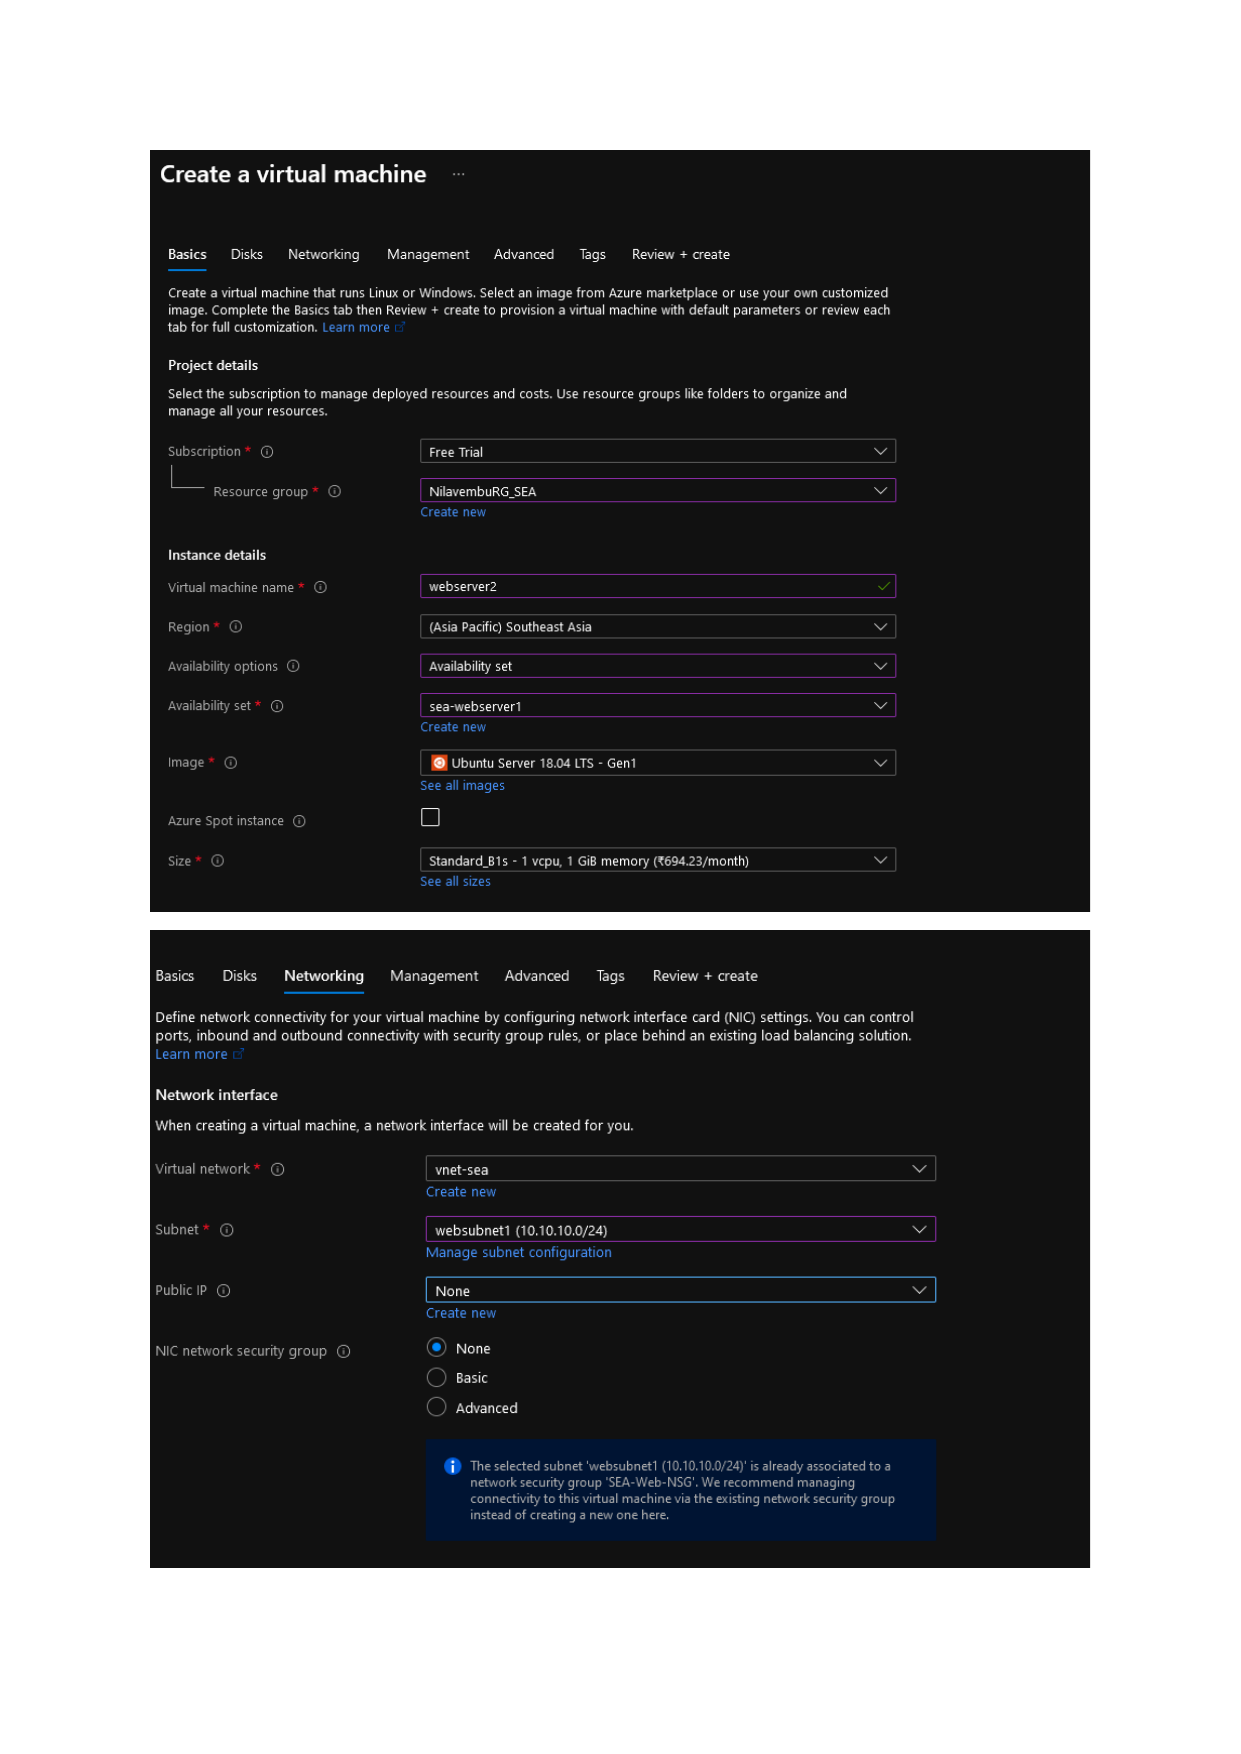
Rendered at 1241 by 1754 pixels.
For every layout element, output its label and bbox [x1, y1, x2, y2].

picture [150, 930, 1091, 1568]
picture [150, 150, 1091, 912]
